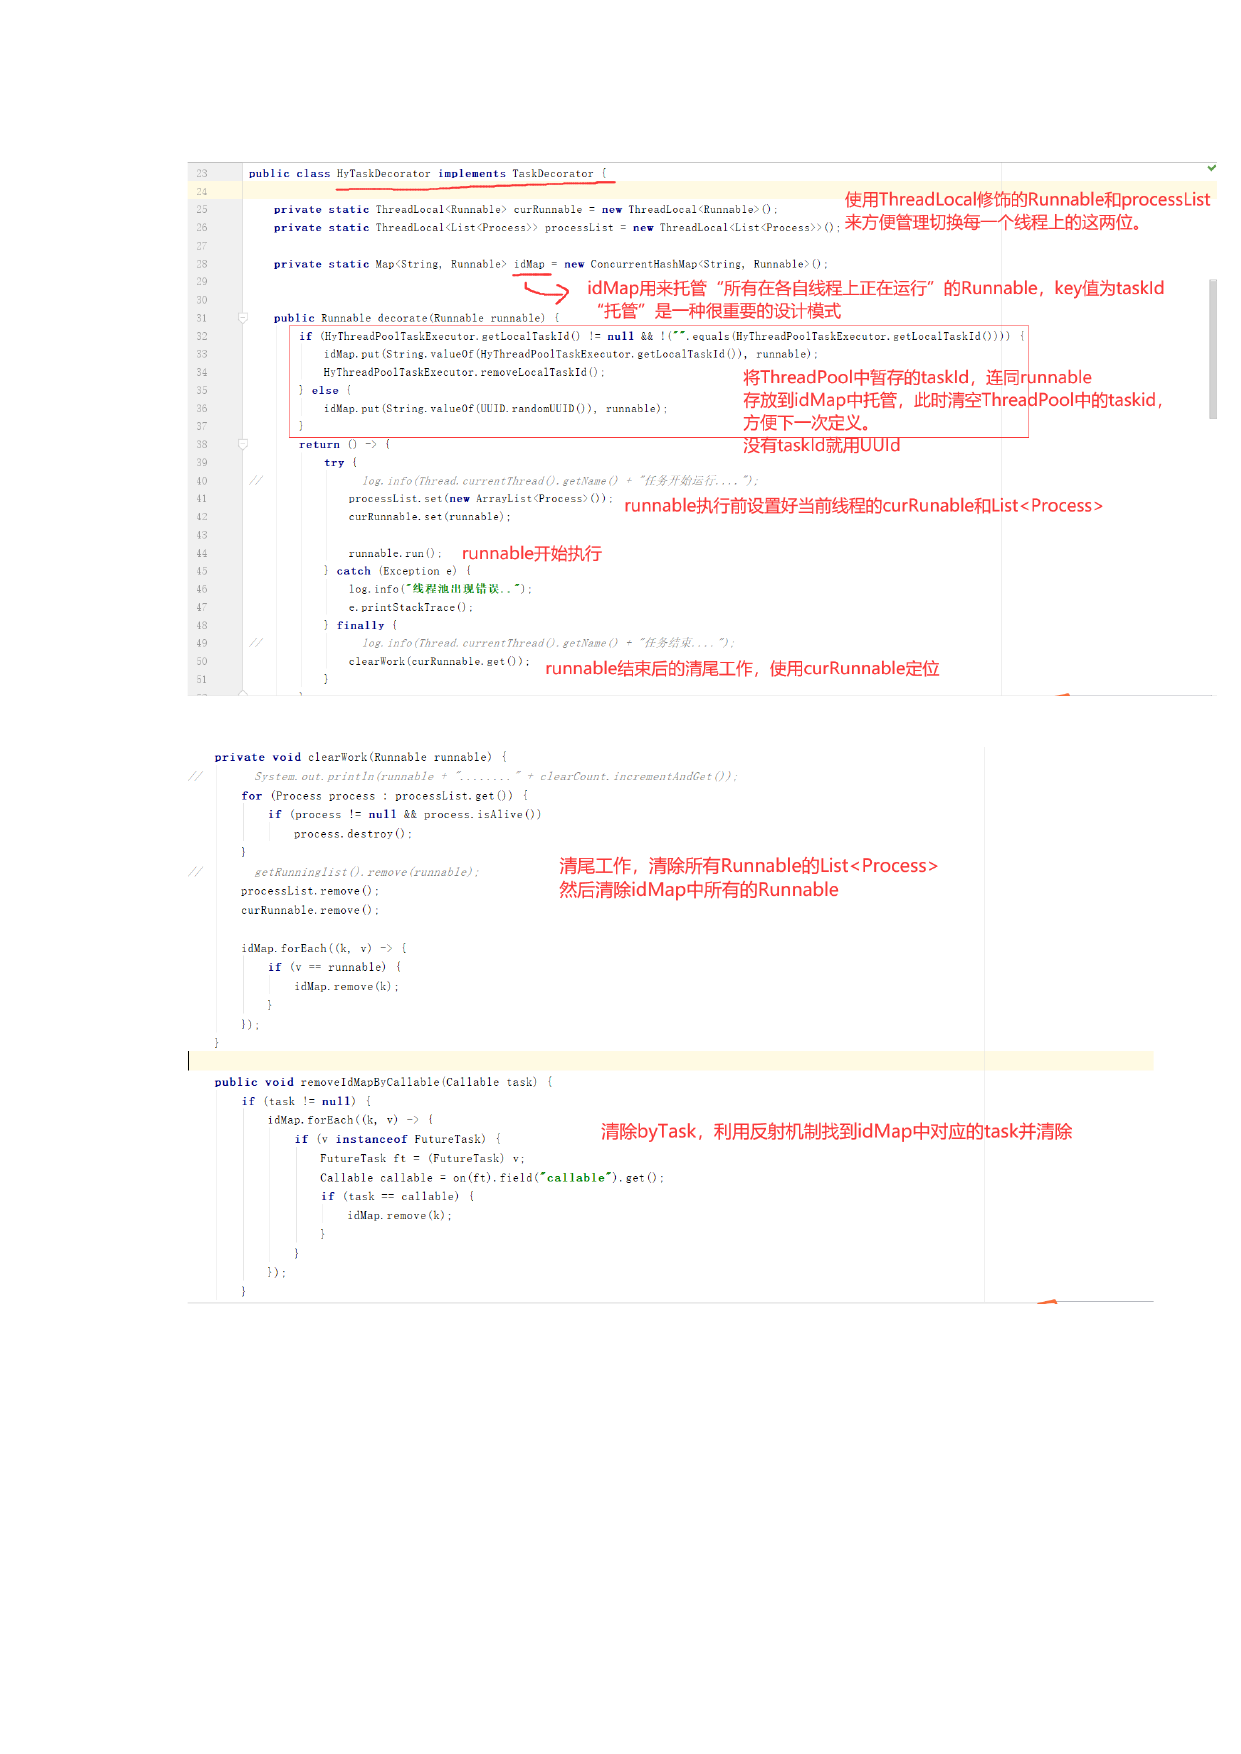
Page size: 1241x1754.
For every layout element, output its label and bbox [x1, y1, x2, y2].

picture [187, 747, 1154, 1304]
picture [187, 162, 1217, 696]
